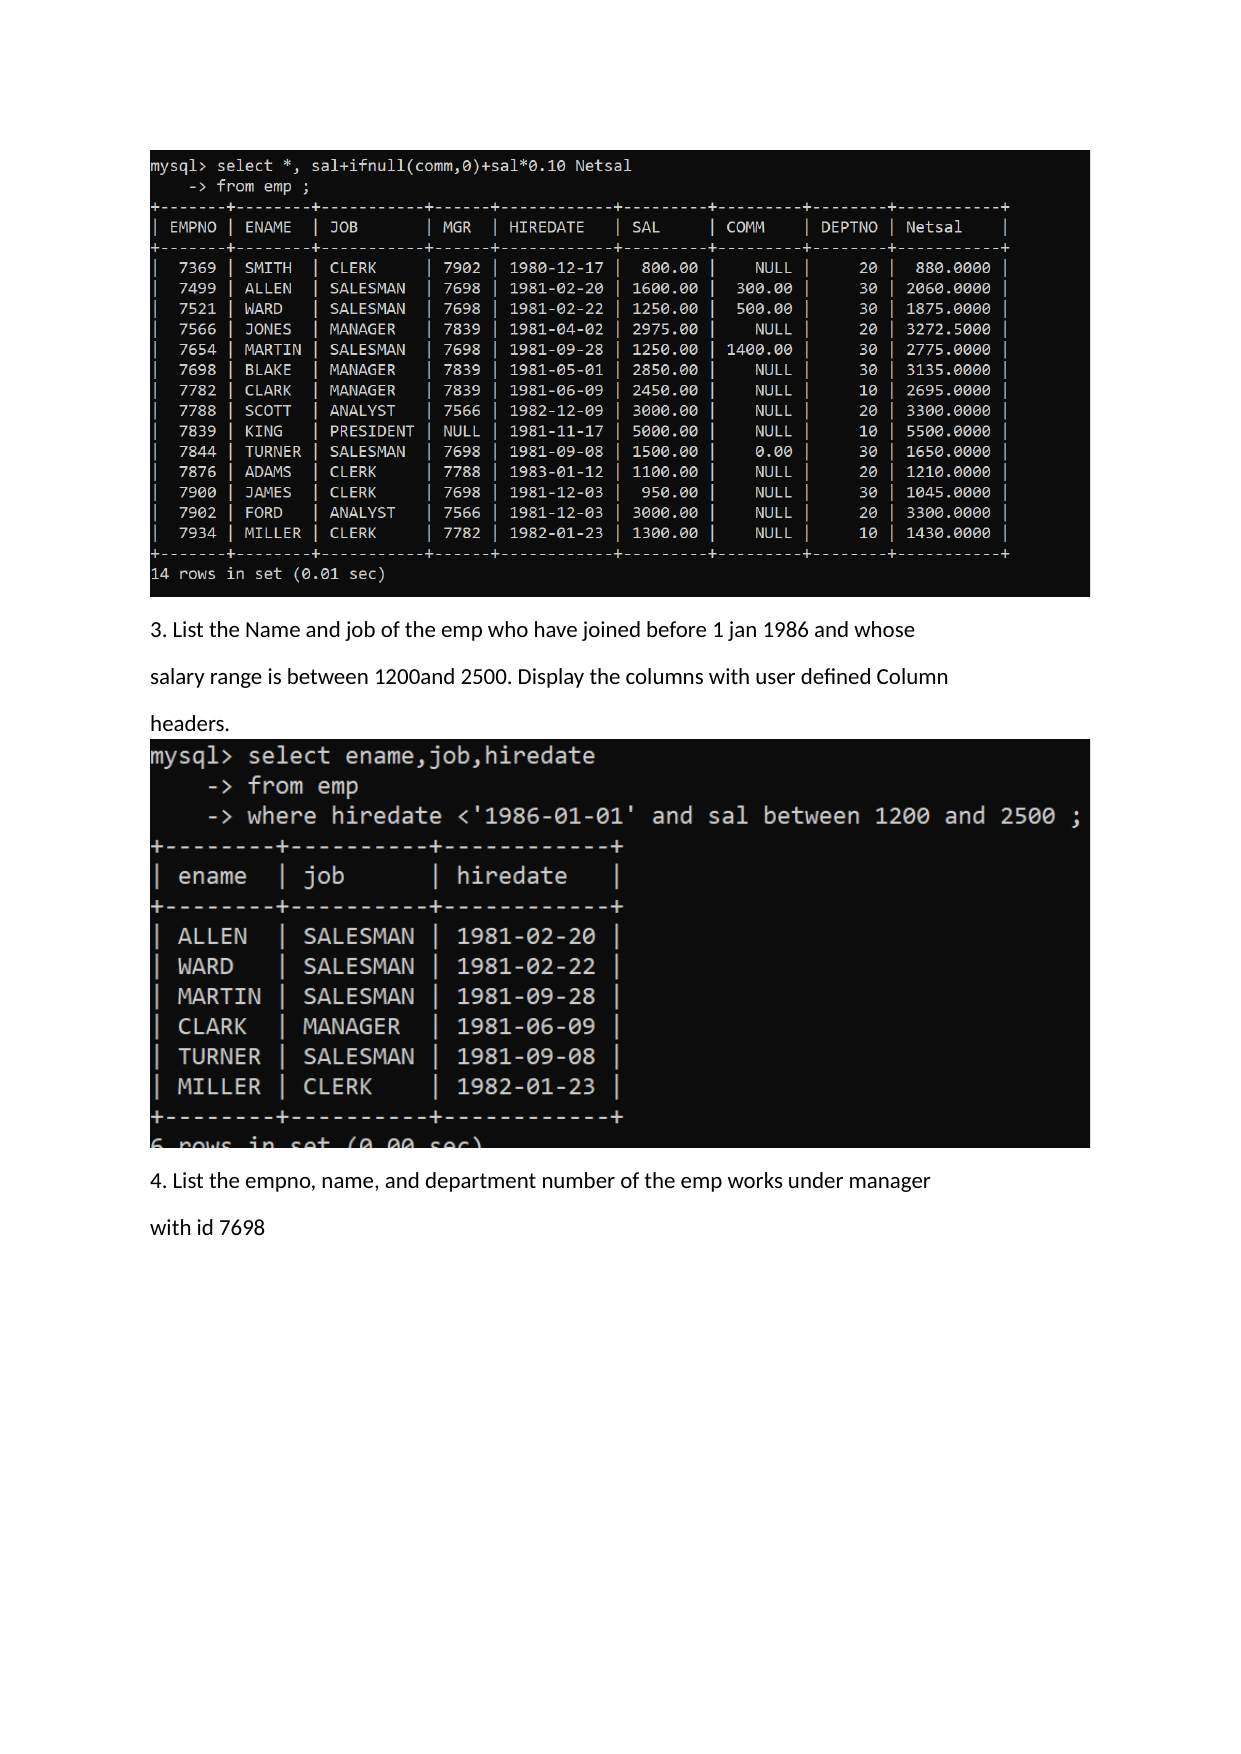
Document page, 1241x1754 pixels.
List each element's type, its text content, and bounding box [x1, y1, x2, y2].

picture [150, 150, 1091, 597]
text salary range is between 1200and 2500. Display the columns with user defined Column [150, 662, 1090, 690]
text with id 7698 [150, 1213, 1090, 1241]
text headers. [150, 709, 1090, 739]
picture [150, 739, 1091, 1148]
text 4. List the empno, name, and department number of the emp works under manager [150, 1166, 1090, 1194]
text 3. List the Name and job of the emp who have joined before 1 jan 1986 and whose [150, 615, 1090, 643]
